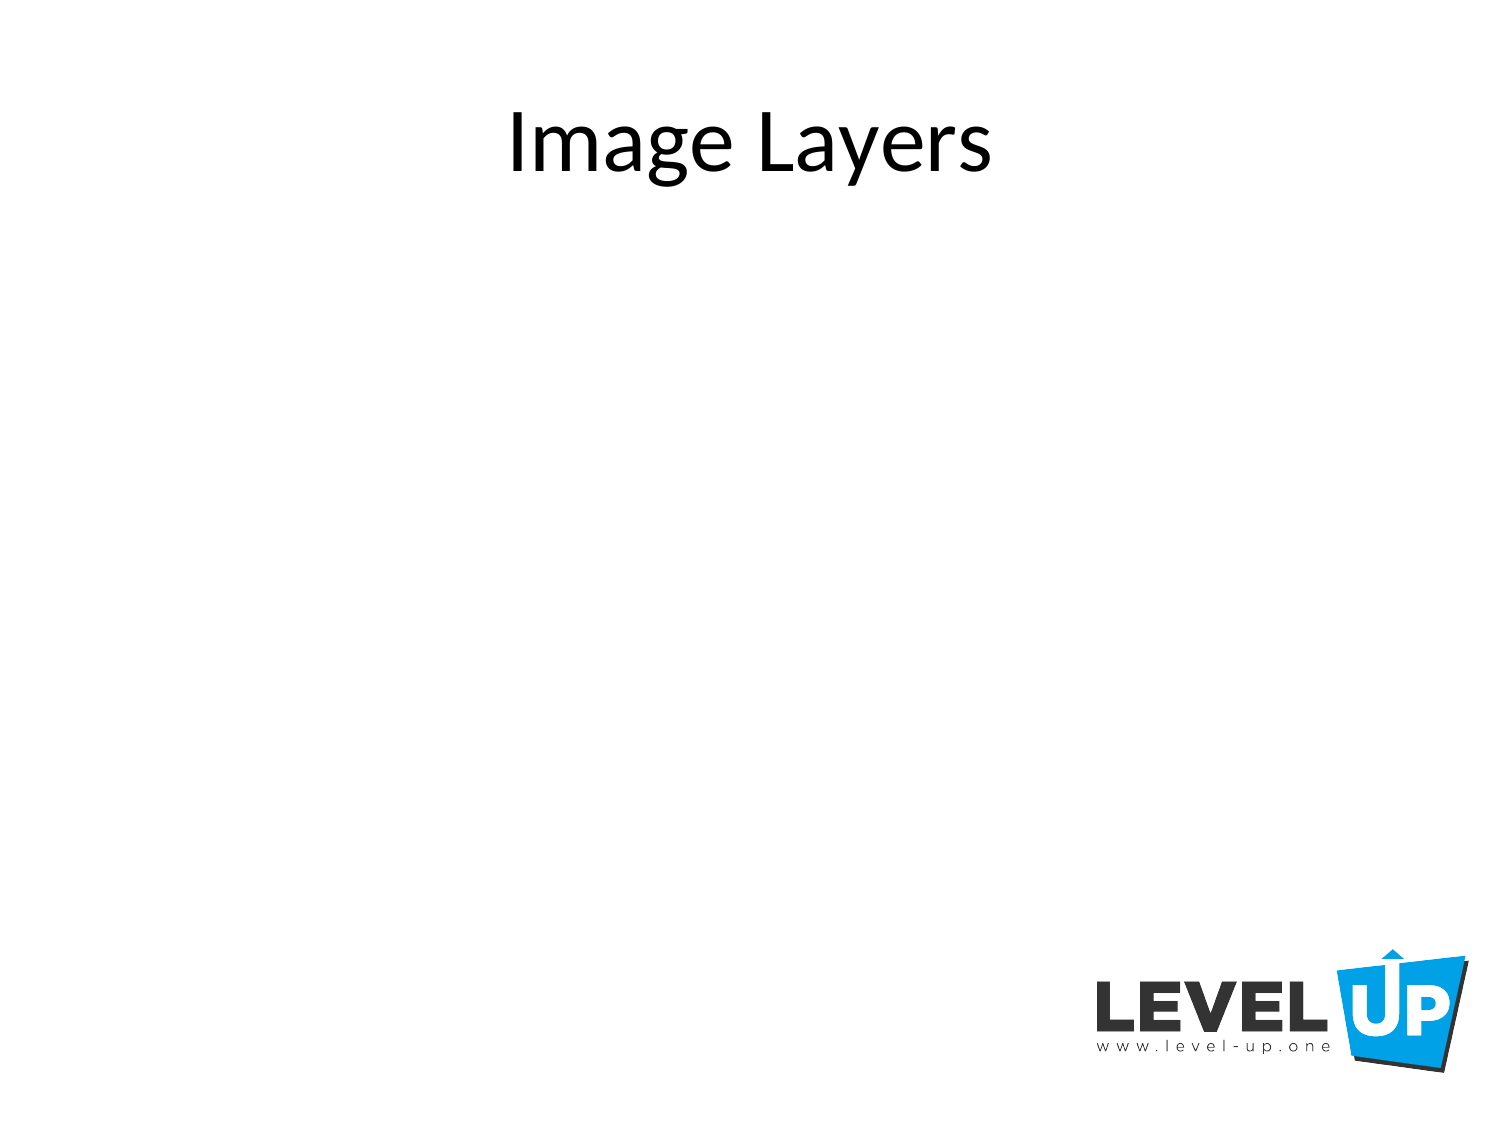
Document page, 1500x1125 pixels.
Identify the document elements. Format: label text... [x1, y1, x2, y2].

text Image Layers [126, 83, 1373, 194]
picture [1097, 949, 1469, 1073]
